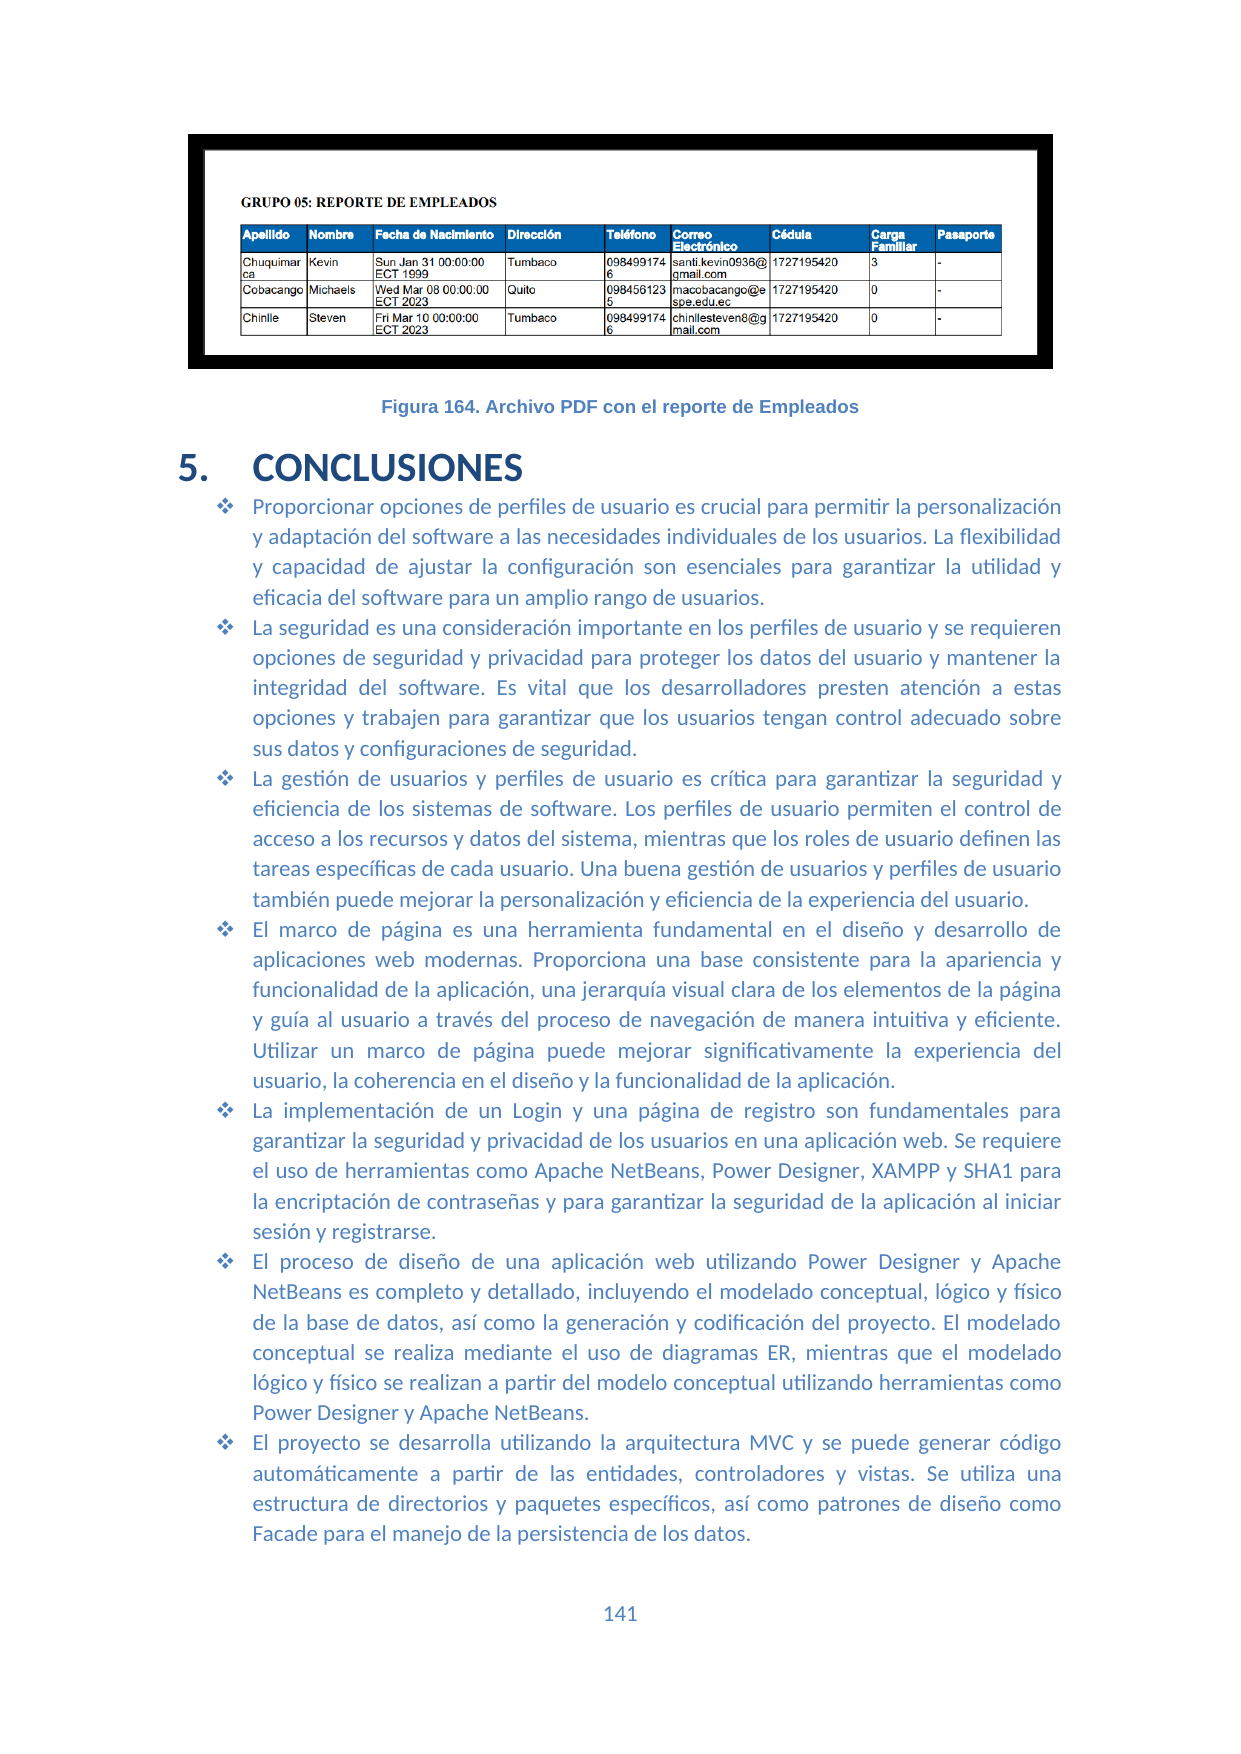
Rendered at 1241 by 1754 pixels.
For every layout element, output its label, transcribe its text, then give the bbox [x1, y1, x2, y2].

list La implementación de un Login y una página de registro son fundamentales para garantizar la seguridad y privacidad de los usuarios en una aplicación web. Se requiere el uso de herramientas como Apache NetBeans, Power Designer, XAMPP y SHA1 para la encriptación de contraseñas y para garantizar la seguridad de la aplicación al iniciar sesión y registrarse. [215, 1096, 1063, 1245]
list Proporcionar opciones de perfiles de usuario es crucial para permitir la personalización y adaptación del software a las necesidades individuales de los usuarios. La flexibilidad y capacidad de ajustar la configuración son esenciales para garantizar la utilidad y eficacia del software para un amplio rango de usuarios. [215, 492, 1063, 611]
list El marco de página es una herramienta fundamental en el diseño y desarrollo de aplicaciones web modernas. Proporciona una base consistente para la apariencia y funcionalidad de la aplicación, una jerarquía visual clara de los elementos de la página y guía al usuario a través del proceso de navegación de manera intuitiva y eficiente. Utilizar un marco de página puede mejorar significativamente la experiencia del usuario, la coherencia en el diseño y la funcionalidad de la aplicación. [215, 915, 1063, 1094]
list El proceso de diseño de una aplicación web utilizando Power Designer y Apache NetBeans es completo y detallado, incluyendo el modelado conceptual, lógico y físico de la base de datos, así como la generación y codificación del proyecto. El modelado conceptual se realiza mediante el uso de diagramas ER, mientras que el modelado lógico y físico se realizan a partir del modelo conceptual utilizando herramientas como Power Designer y Apache NetBeans. [215, 1247, 1063, 1426]
list El proyecto se desarrolla utilizando la arquitectura MVC y se puede generar código automáticamente a partir de las entidades, controladores y vistas. Se utiliza una estructura de directorios y paquetes específicos, así como patrones de diseño como Facade para el manejo de la persistencia de los datos. [215, 1428, 1063, 1547]
subtitle CONCLUSIONES [177, 441, 1063, 492]
picture [203, 149, 1038, 355]
list La seguridad es una consideración importante en los perfiles de usuario y se requieren opciones de seguridad y privacidad para proteger los datos del usuario y mantener la integridad del software. Es vital que los desarrolladores presten atención a estas opciones y trabajen para garantizar que los usuarios tengan control adecuado sobre sus datos y configuraciones de seguridad. [215, 613, 1063, 762]
list La gestión de usuarios y perfiles de usuario es crítica para garantizar la seguridad y eficiencia de los sistemas de software. Los perfiles de usuario permiten el control de acceso a los recursos y datos del sistema, mientras que los roles de usuario definen las tareas específicas de cada usuario. Una buena gestión de usuarios y perfiles de usuario también puede mejorar la personalización y eficiencia de la experiencia del usuario. [215, 764, 1063, 913]
